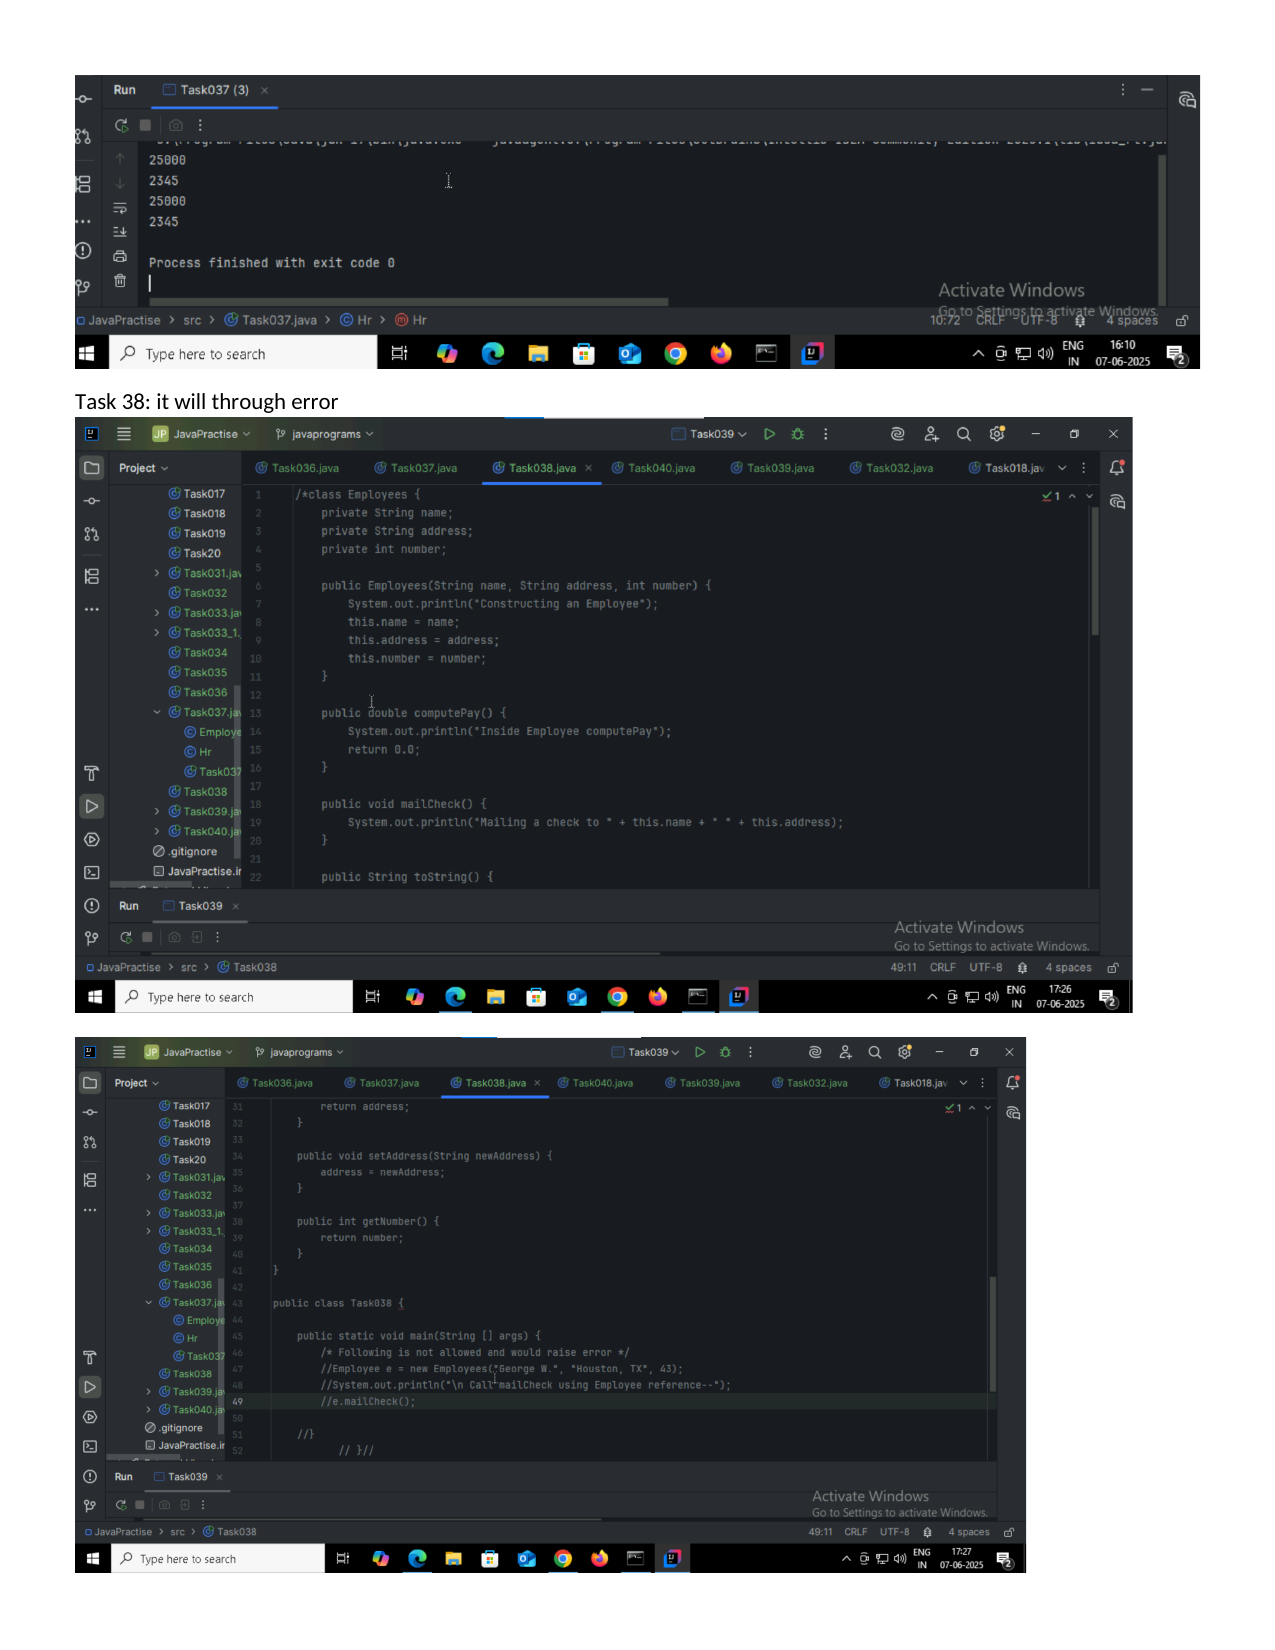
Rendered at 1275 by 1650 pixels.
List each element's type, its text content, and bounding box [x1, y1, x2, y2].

picture [75, 1037, 1027, 1573]
picture [75, 417, 1133, 1013]
picture [75, 75, 1200, 369]
